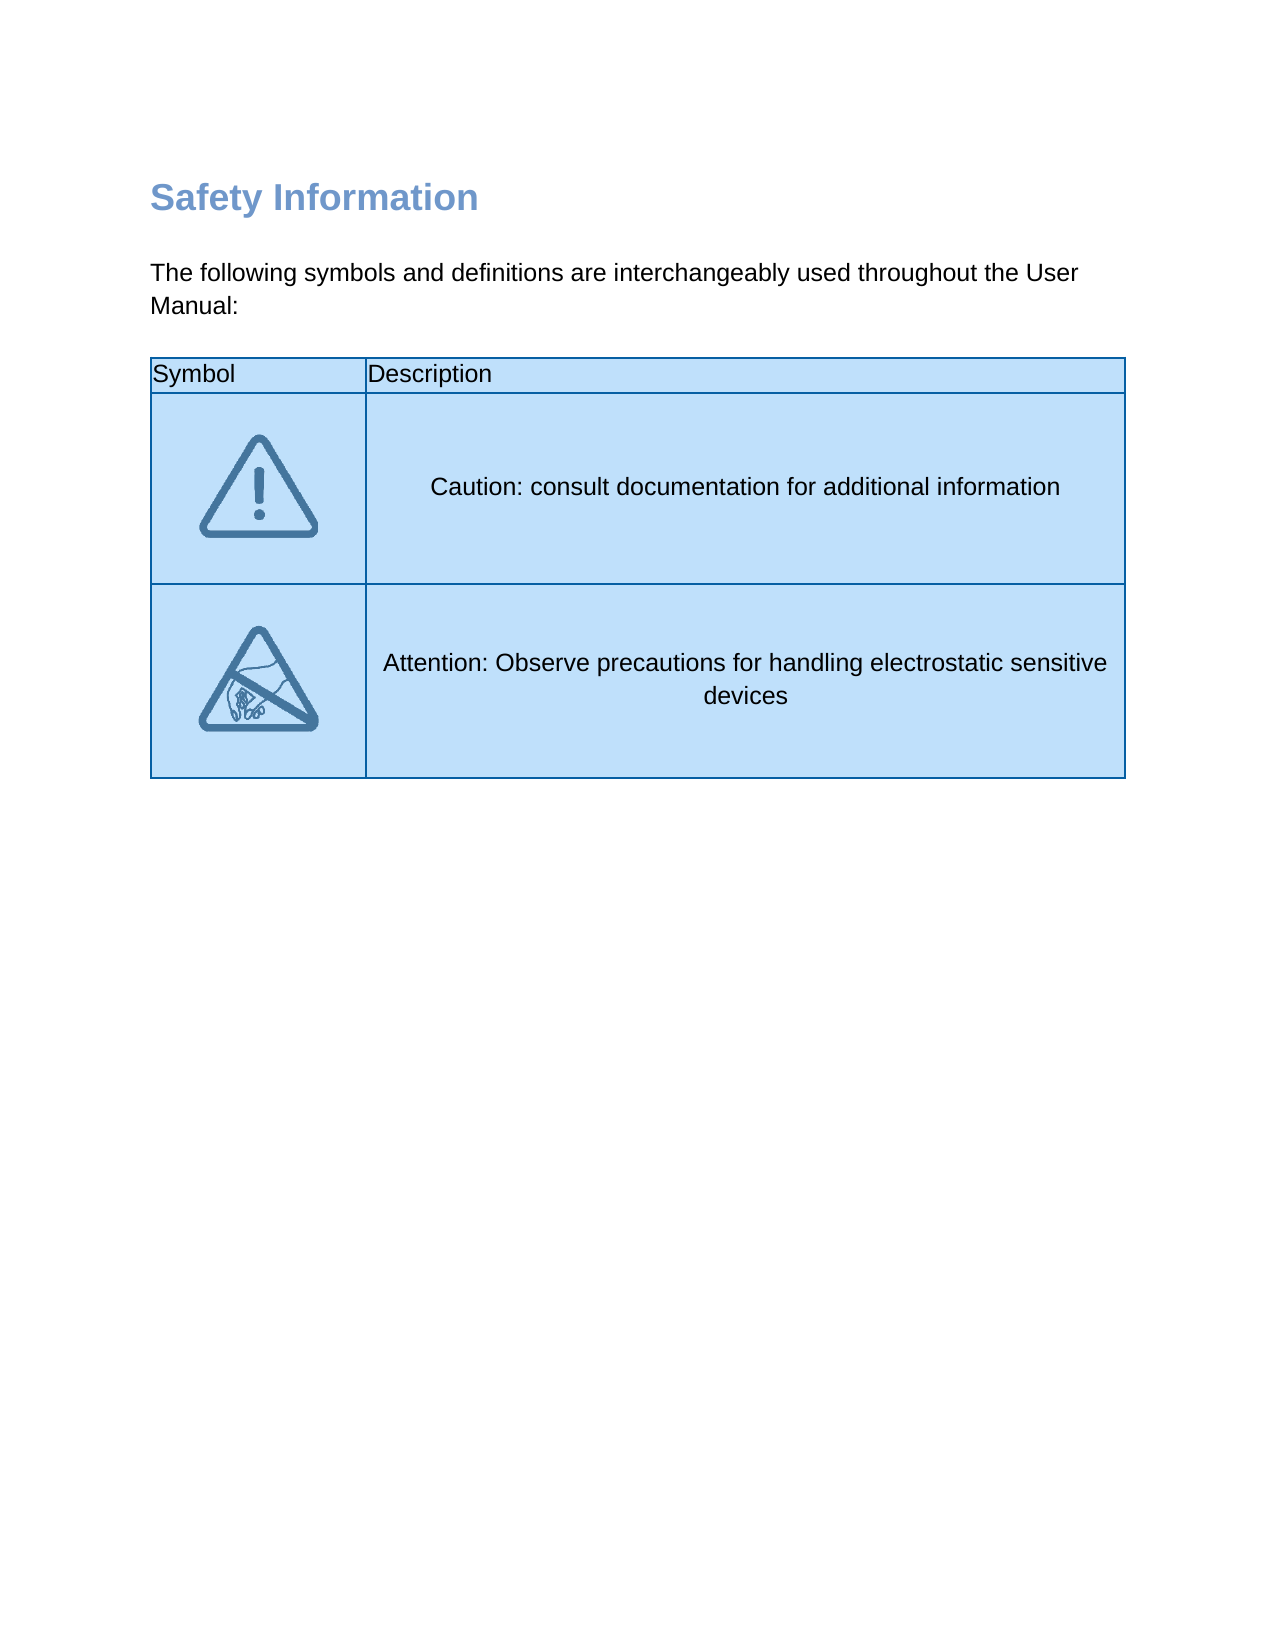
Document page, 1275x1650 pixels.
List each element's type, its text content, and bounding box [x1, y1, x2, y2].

table_header Description [367, 359, 1124, 392]
table_cell Attention: Observe precautions for handling electrostatic sensitive devices [367, 585, 1124, 777]
text The following symbols and definitions are interchangeably used throughout the User Manual: [150, 258, 1125, 319]
subtitle Safety Information [150, 175, 1125, 218]
table_cell [152, 394, 365, 583]
table_cell [152, 585, 365, 777]
table_cell Caution: consult documentation for additional information [367, 394, 1124, 583]
table_header Symbol [152, 359, 365, 392]
